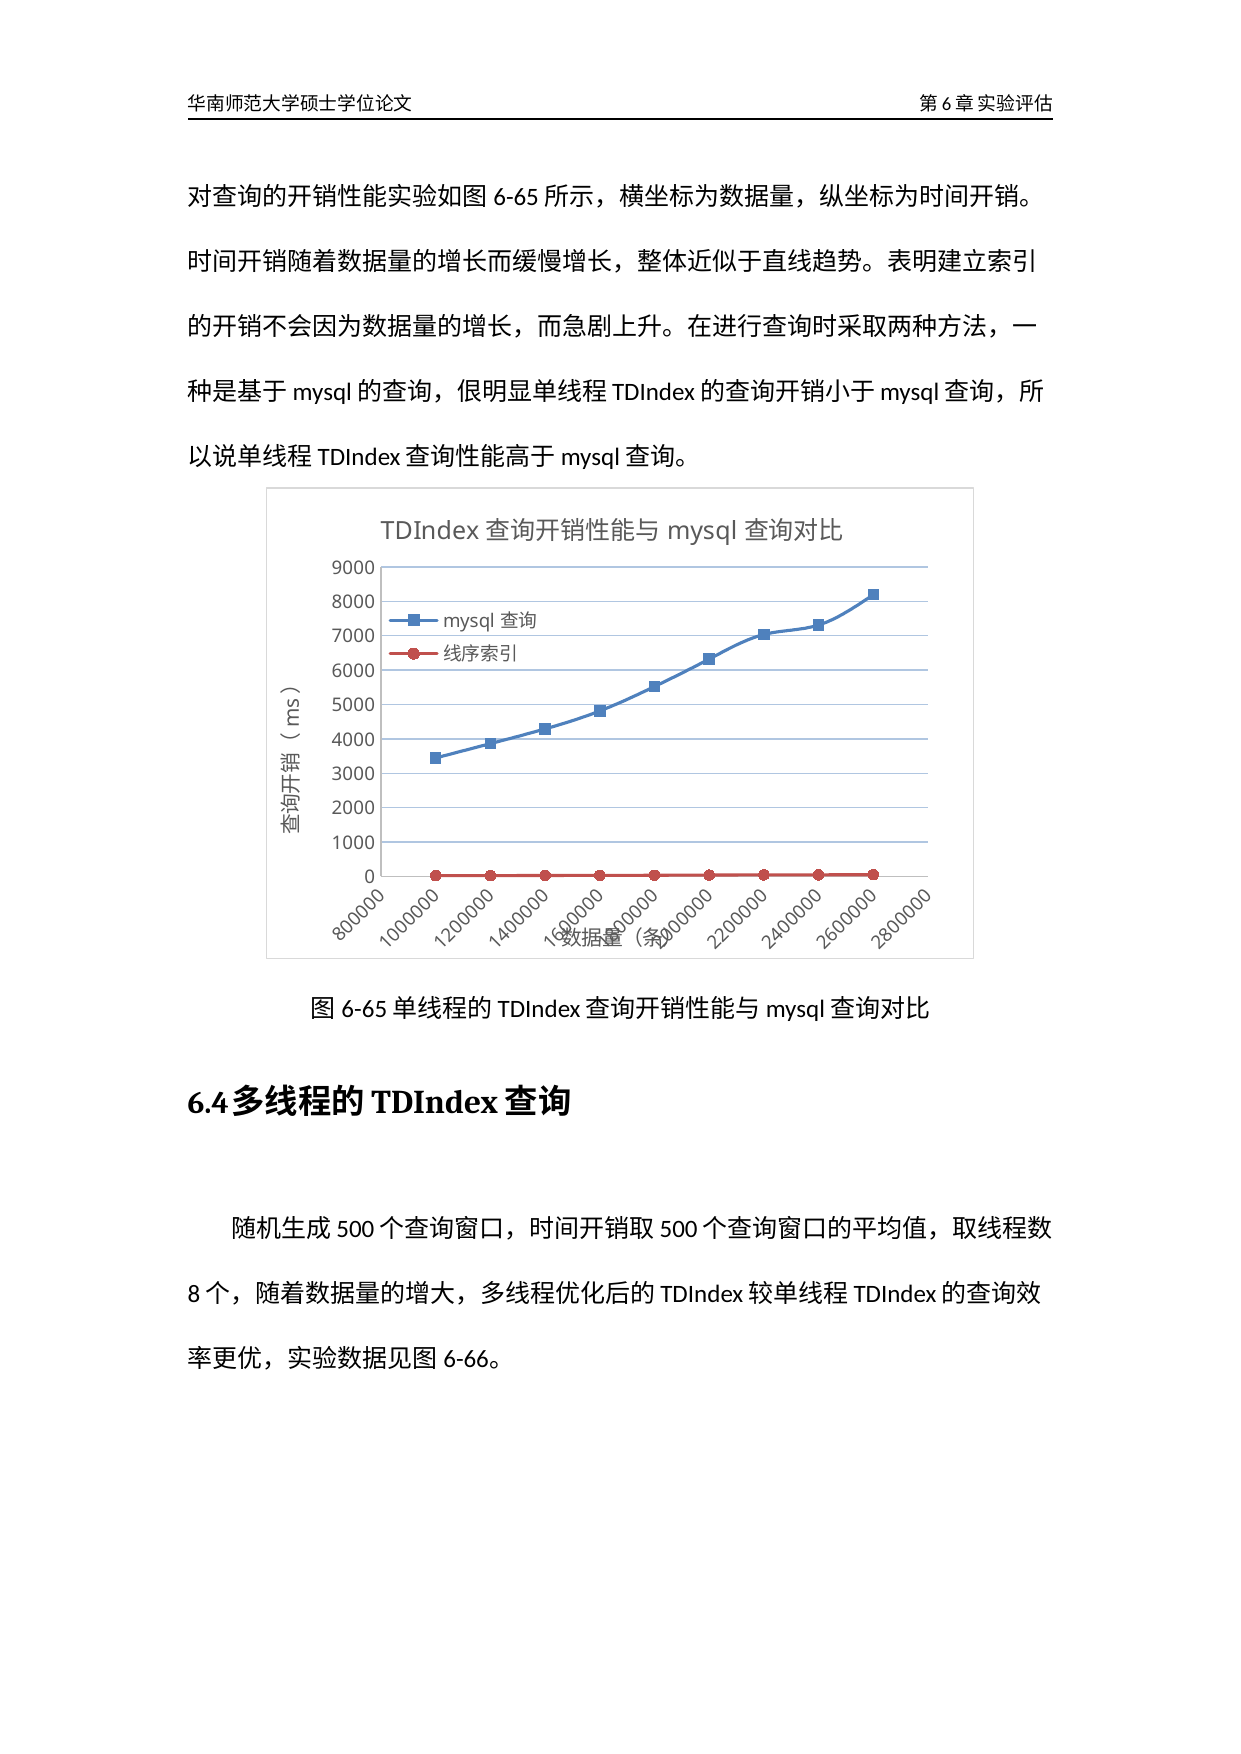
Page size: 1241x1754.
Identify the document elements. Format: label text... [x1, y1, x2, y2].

subtitle 多线程的TDIndex查询 [187, 1067, 1053, 1132]
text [187, 162, 1053, 487]
